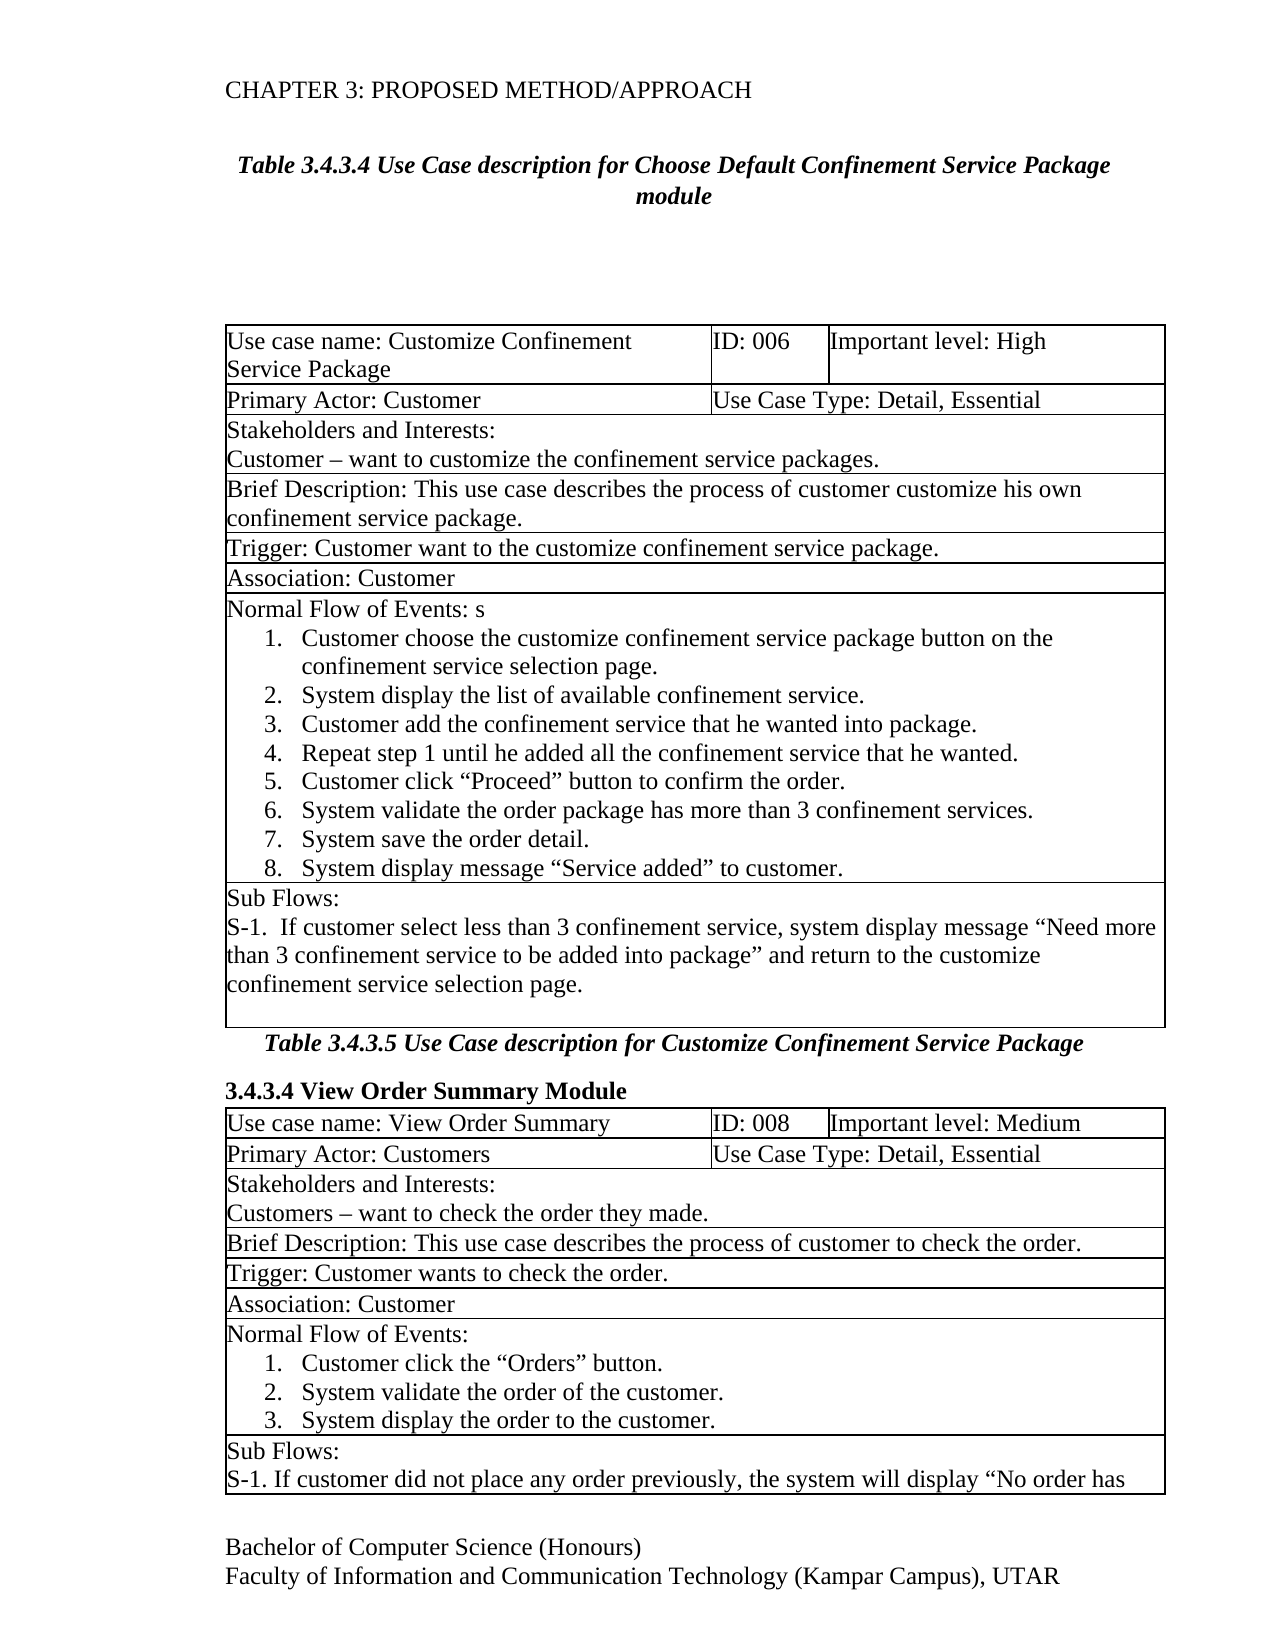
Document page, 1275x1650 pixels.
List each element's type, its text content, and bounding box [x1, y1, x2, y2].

table_header Important level: Medium [830, 1109, 1164, 1137]
table_cell Brief Description: This use case describes the process of customer customize his own confinement service package. [227, 474, 1164, 532]
table_header ID: 006 [712, 326, 828, 383]
table_cell Normal Flow of Events: s Customer choose the customize confinement service package button on the confinement service selection page. System display the list of available confinement service. Customer add the confinement service that he wanted into package. Repeat step 1 until he added all the confinement service that he wanted. Customer click “Proceed” button to confirm the order. System validate the order package has more than 3 confinement services. System save the order detail. System display message “Service added” to customer. [227, 594, 1164, 881]
table_cell Use Case Type: Detail, Essential [712, 1139, 1164, 1168]
table_cell Trigger: Customer want to the customize confinement service package. [227, 533, 1164, 562]
table_header Important level: High [830, 326, 1164, 383]
table_header Use case name: Customize Confinement Service Package [227, 326, 711, 383]
subtitle 3.4.3.4 View Order Summary Module [225, 1076, 1125, 1105]
text Table 3.4.3.4 Use Case description for Choose Default Confinement Service Package module [225, 150, 1125, 210]
table_cell Use Case Type: Detail, Essential [712, 385, 1164, 413]
table_cell Brief Description: This use case describes the process of customer to check the order. [227, 1228, 1164, 1257]
table_header Use case name: View Order Summary [227, 1109, 711, 1137]
table_header ID: 008 [712, 1109, 828, 1137]
table_cell Stakeholders and Interests: Customer – want to customize the confinement service packages. [227, 415, 1164, 473]
table_cell Association: Customer [227, 1289, 1164, 1318]
table_cell Normal Flow of Events: Customer click the “Orders” button. System validate the order of the customer. System display the order to the customer. [227, 1319, 1164, 1434]
table_cell Stakeholders and Interests: Customers – want to check the order they made. [227, 1169, 1164, 1227]
table_cell Primary Actor: Customer [227, 385, 711, 413]
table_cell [227, 1436, 1164, 1493]
table_cell Association: Customer [227, 564, 1164, 592]
text Table 3.4.3.5 Use Case description for Customize Confinement Service Package [225, 1028, 1125, 1057]
table_cell Primary Actor: Customers [227, 1139, 711, 1168]
table_cell Trigger: Customer wants to check the order. [227, 1259, 1164, 1287]
table_cell Sub Flows: S-1. If customer select less than 3 confinement service, system display message “Need more than 3 confinement service to be added into package” and return to the customize confinement service selection page. [227, 883, 1164, 1027]
